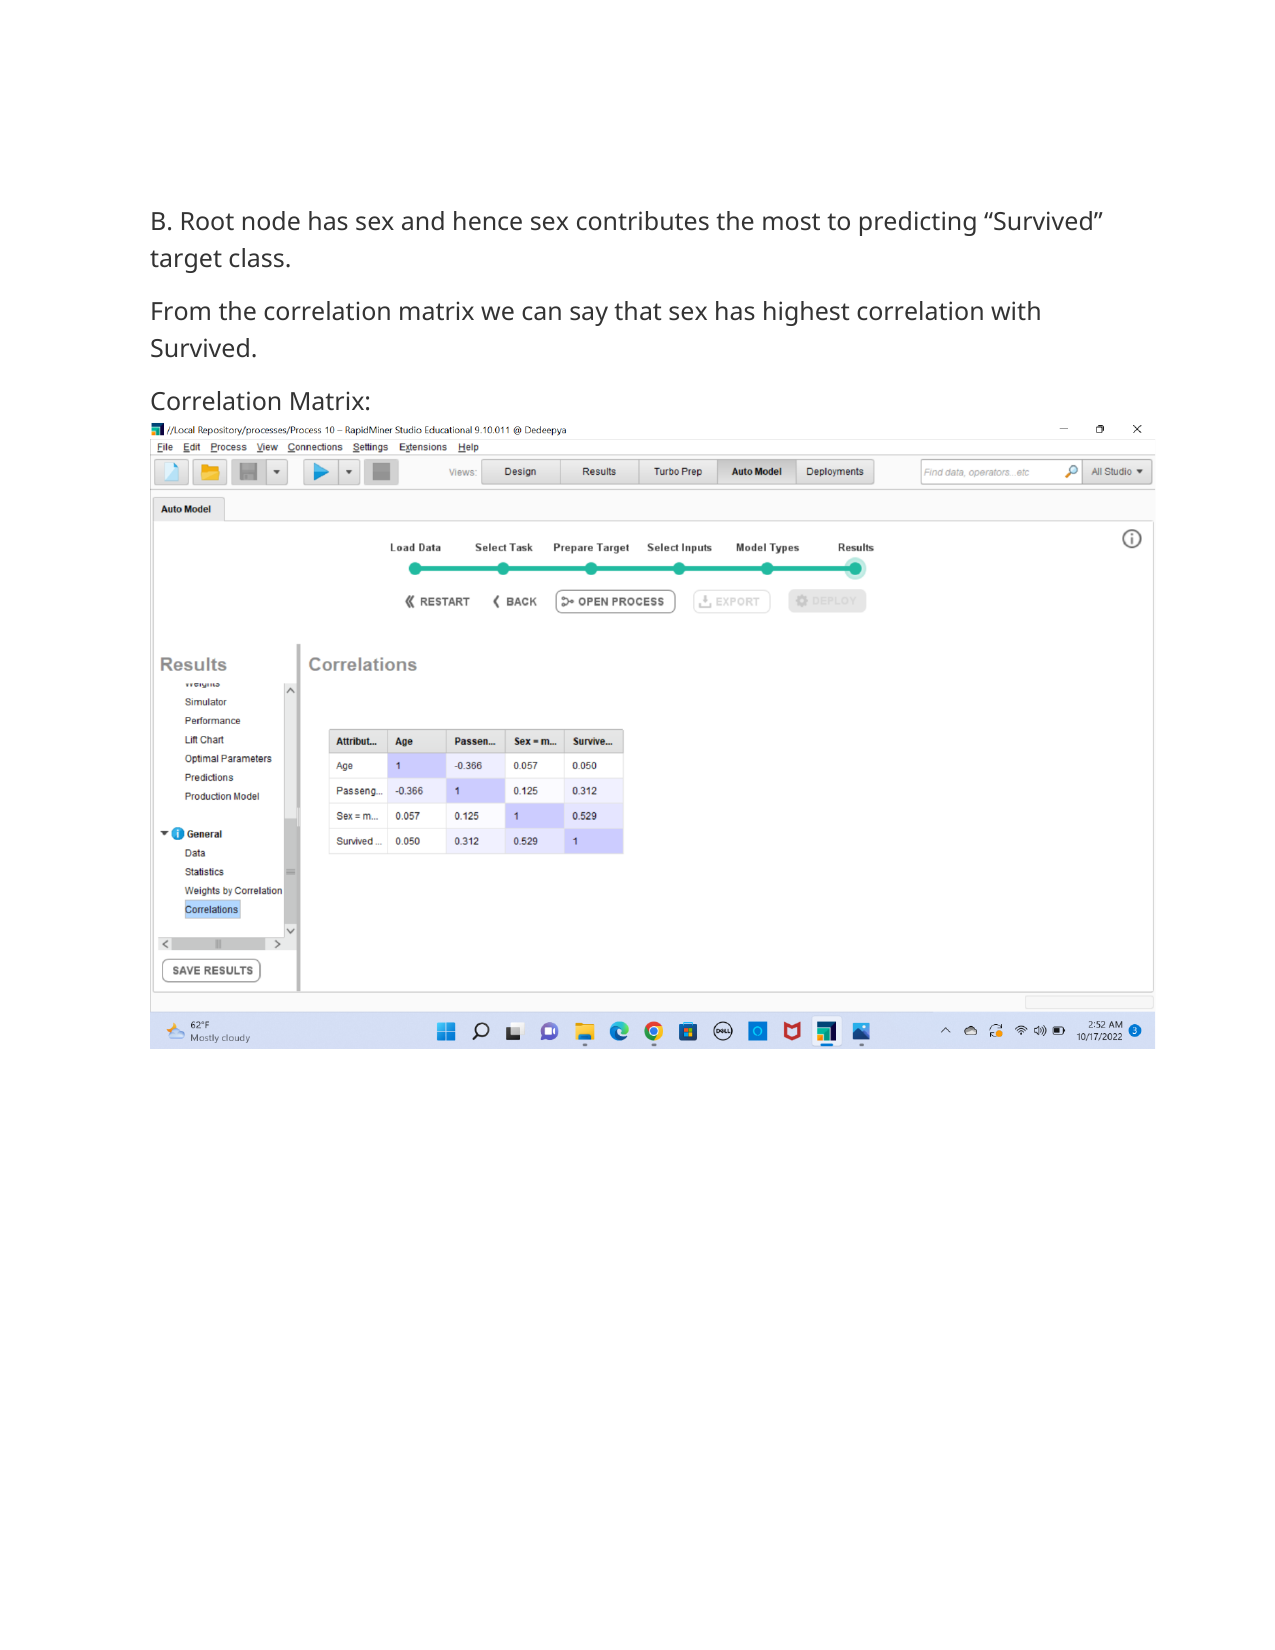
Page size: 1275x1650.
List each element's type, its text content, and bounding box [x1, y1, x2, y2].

text Correlation Matrix: [150, 384, 1125, 420]
text B. Root node has sex and hence sex contributes the most to predicting “Survived” target class. [150, 203, 1125, 274]
text From the correlation matrix we can say that sex has highest correlation with Survived. [150, 294, 1125, 364]
picture [150, 420, 1155, 1049]
